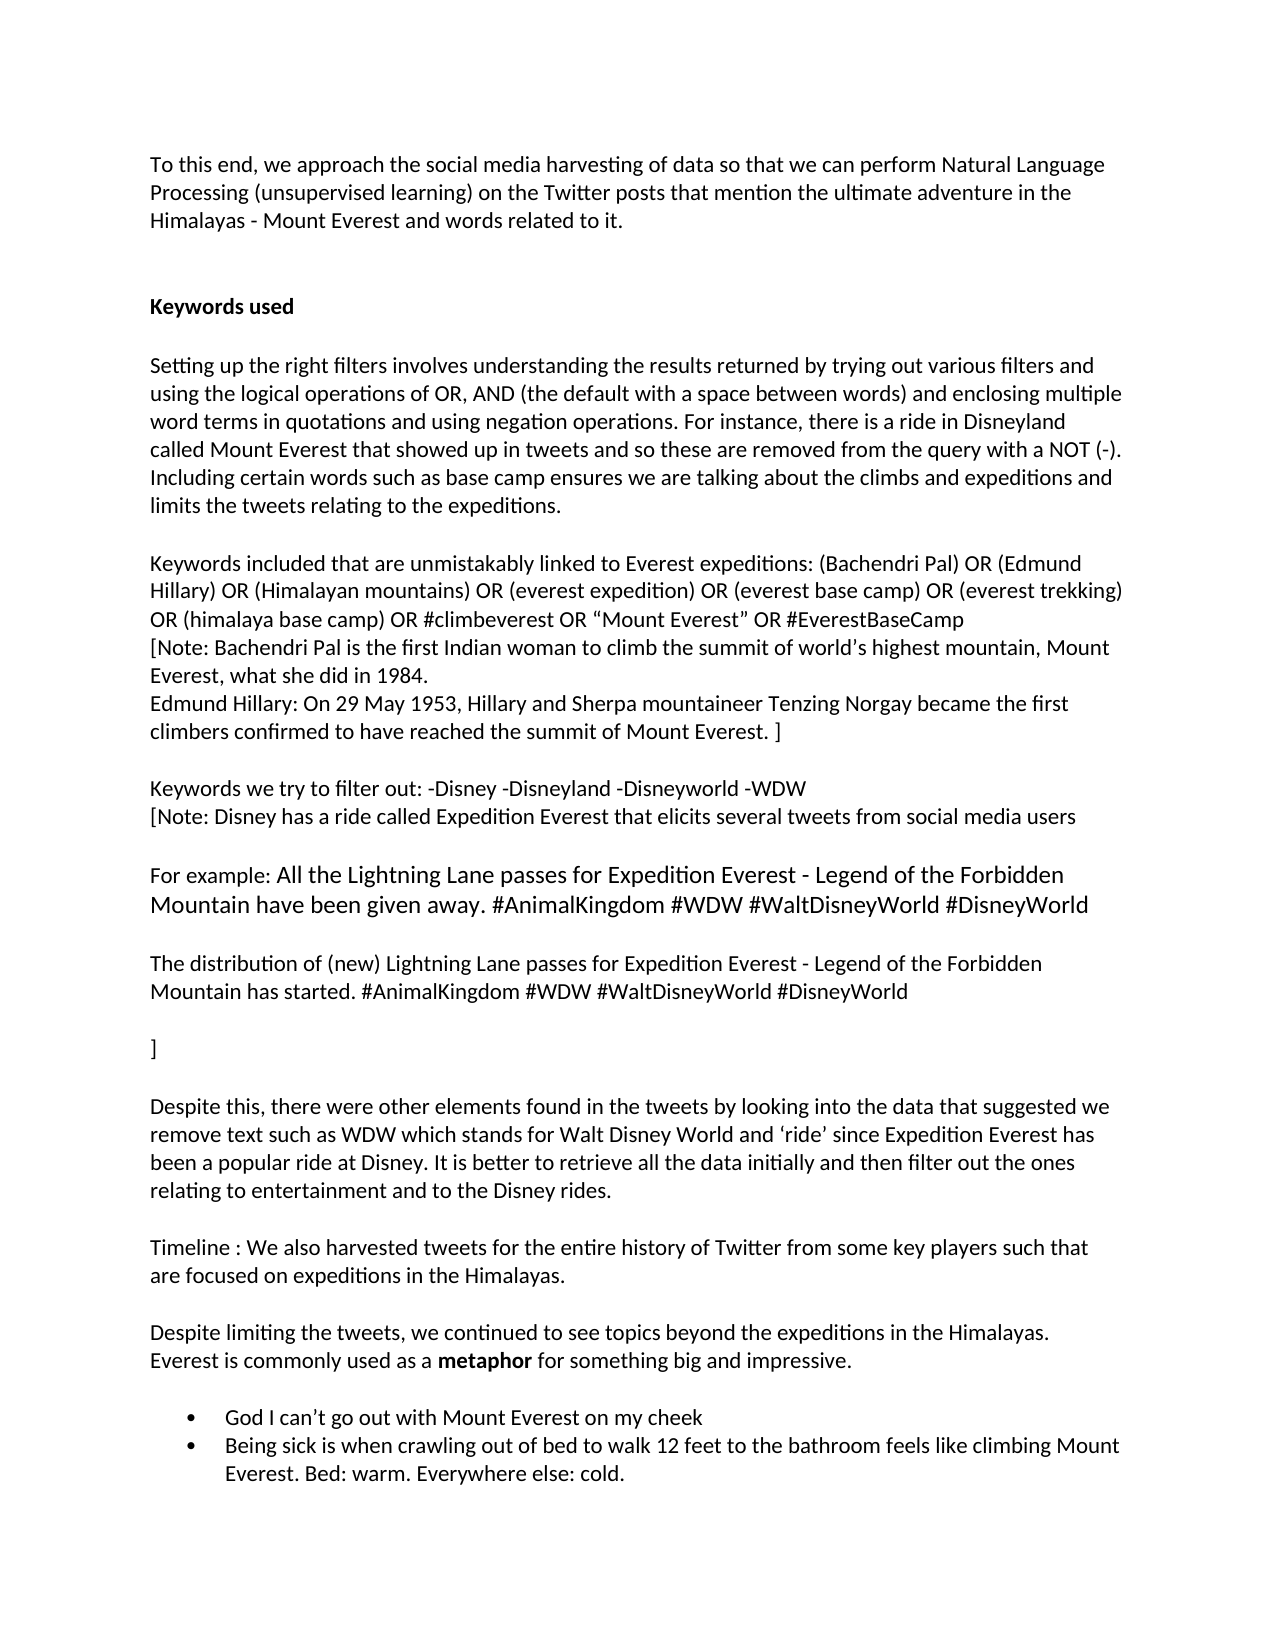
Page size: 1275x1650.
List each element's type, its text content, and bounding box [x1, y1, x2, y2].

list Being sick is when crawling out of bed to walk 12 feet to the bathroom feels like climbing Mount Everest. Bed: warm. Everywhere else: cold. [187, 1431, 1125, 1487]
text To this end, we approach the social media harvesting of data so that we can perform Natural Language Processing (unsupervised learning) on the Twitter posts that mention the ultimate adventure in the Himalayas - Mount Everest and words related to it. [150, 150, 1125, 263]
text ] [150, 1034, 1125, 1063]
text Keywords we try to filter out: -Disney -Disneyland -Disneyworld -WDW [Note: Disney has a ride called Expedition Everest that elicits several tweets from social media users [150, 774, 1125, 830]
list God I can’t go out with Mount Everest on my cheek [187, 1403, 1125, 1431]
text For example: All the Lightning Lane passes for Expedition Everest - Legend of the Forbidden Mountain have been given away. #AnimalKingdom #WDW #WaltDisneyWorld #DisneyWorld [150, 859, 1125, 920]
text Despite this, there were other elements found in the tweets by looking into the data that suggested we remove text such as WDW which stands for Walt Disney World and ‘ride’ since Expedition Everest has been a popular ride at Disney. It is better to retrieve all the data initially and then filter out the ones relating to entertainment and to the Disney rides. [150, 1092, 1125, 1204]
text Keywords used [150, 292, 1125, 320]
text Timeline : We also harvested tweets for the entire history of Twitter from some key players such that are focused on expeditions in the Himalayas. [150, 1233, 1125, 1289]
text Setting up the right filters involves understanding the results returned by trying out various filters and using the logical operations of OR, AND (the default with a space between words) and enclosing multiple word terms in quotations and using negation operations. For instance, there is a ride in Disneyland called Mount Everest that showed up in tweets and so these are removed from the query with a NOT (-). Including certain words such as base camp ensures we are talking about the climbs and expeditions and limits the tweets relating to the expeditions. [150, 351, 1125, 519]
text The distribution of (new) Lightning Lane passes for Expedition Everest - Legend of the Forbidden Mountain has started. #AnimalKingdom #WDW #WaltDisneyWorld #DisneyWorld [150, 949, 1125, 1005]
text Keywords included that are unmistakably linked to Everest expeditions: (Bachendri Pal) OR (Edmund Hillary) OR (Himalayan mountains) OR (everest expedition) OR (everest base camp) OR (everest trekking) OR (himalaya base camp) OR #climbeverest OR “Mount Everest” OR #EverestBaseCamp [Note: Bachendri Pal is the first Indian woman to climb the summit of world’s highest mountain, Mount Everest, what she did in 1984. Edmund Hillary: On 29 May 1953, Hillary and Sherpa mountaineer Tenzing Norgay became the first climbers confirmed to have reached the summit of Mount Everest. ] [150, 549, 1125, 745]
text Despite limiting the tweets, we continued to see topics beyond the expeditions in the Himalayas. Everest is commonly used as a metaphor for something big and impressive. [150, 1318, 1125, 1374]
